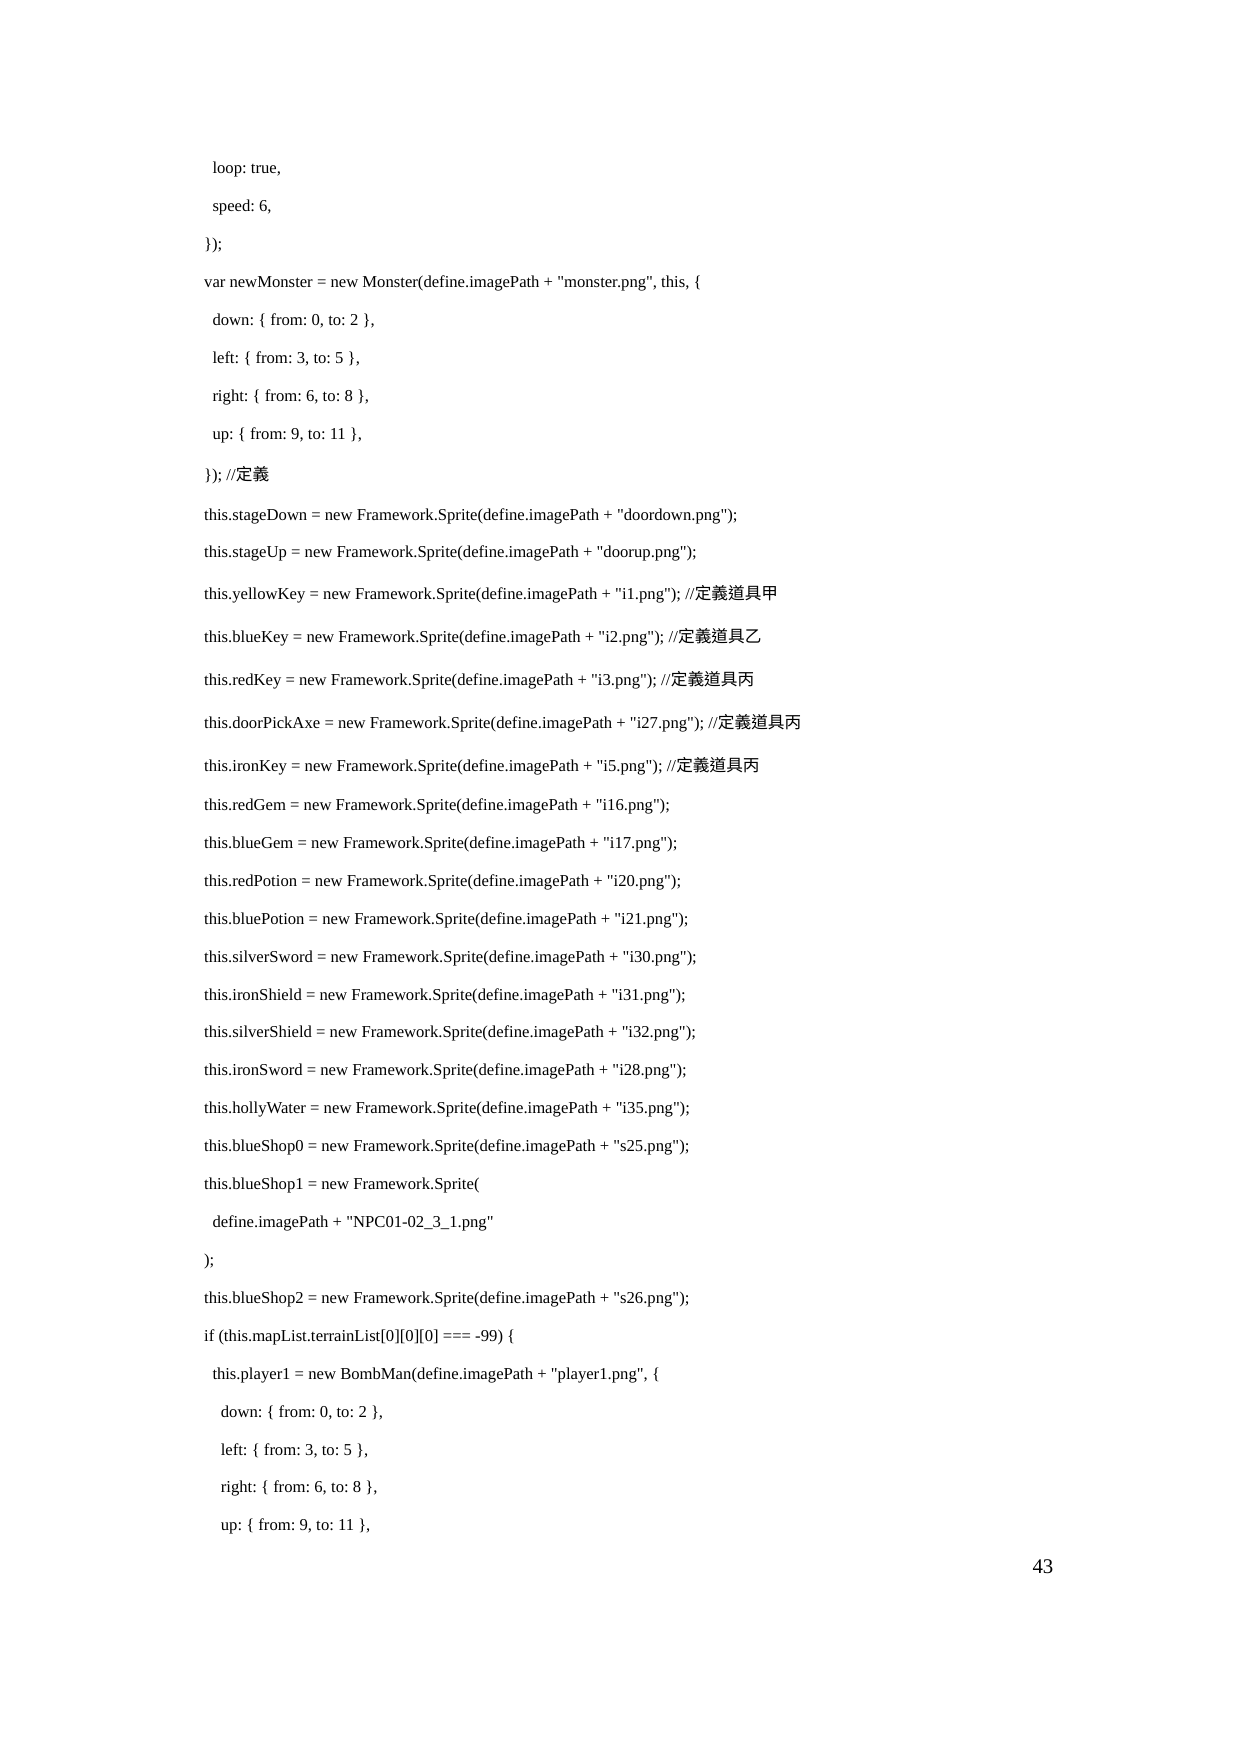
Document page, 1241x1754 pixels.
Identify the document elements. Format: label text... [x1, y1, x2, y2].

text var newMonster = new Monster(define.imagePath + "monster.png", this, { [187, 272, 1053, 291]
text up: { from: 9, to: 11 }, [187, 1515, 1053, 1534]
text this.blueKey = new Framework.Sprite(define.imagePath + "i2.png"); //定義道具乙 [187, 623, 1053, 647]
text this.hollyWater = new Framework.Sprite(define.imagePath + "i35.png"); [187, 1098, 1053, 1117]
text speed: 6, [187, 196, 1053, 215]
text this.blueGem = new Framework.Sprite(define.imagePath + "i17.png"); [187, 833, 1053, 852]
text left: { from: 3, to: 5 }, [187, 1439, 1053, 1458]
text this.doorPickAxe = new Framework.Sprite(define.imagePath + "i27.png"); //定義道具丙 [187, 709, 1053, 733]
text this.ironKey = new Framework.Sprite(define.imagePath + "i5.png"); //定義道具丙 [187, 752, 1053, 776]
text left: { from: 3, to: 5 }, [187, 348, 1053, 367]
text this.bluePotion = new Framework.Sprite(define.imagePath + "i21.png"); [187, 908, 1053, 928]
text loop: true, [187, 158, 1053, 177]
text down: { from: 0, to: 2 }, [187, 1401, 1053, 1421]
text this.redPotion = new Framework.Sprite(define.imagePath + "i20.png"); [187, 871, 1053, 890]
text }); //定義 [187, 461, 1053, 486]
text if (this.mapList.terrainList[0][0][0] === -99) { [187, 1326, 1053, 1345]
text this.silverShield = new Framework.Sprite(define.imagePath + "i32.png"); [187, 1022, 1053, 1041]
text }); [187, 234, 1053, 253]
text up: { from: 9, to: 11 }, [187, 423, 1053, 443]
text right: { from: 6, to: 8 }, [187, 1477, 1053, 1496]
text right: { from: 6, to: 8 }, [187, 386, 1053, 405]
text this.silverSword = new Framework.Sprite(define.imagePath + "i30.png"); [187, 946, 1053, 966]
text this.stageDown = new Framework.Sprite(define.imagePath + "doordown.png"); [187, 504, 1053, 523]
text this.ironShield = new Framework.Sprite(define.imagePath + "i31.png"); [187, 984, 1053, 1003]
text this.redKey = new Framework.Sprite(define.imagePath + "i3.png"); //定義道具丙 [187, 666, 1053, 690]
text this.stageUp = new Framework.Sprite(define.imagePath + "doorup.png"); [187, 542, 1053, 561]
text this.blueShop1 = new Framework.Sprite( [187, 1174, 1053, 1193]
text down: { from: 0, to: 2 }, [187, 310, 1053, 329]
text define.imagePath + "NPC01-02_3_1.png" [187, 1212, 1053, 1231]
text ); [187, 1250, 1053, 1269]
text this.yellowKey = new Framework.Sprite(define.imagePath + "i1.png"); //定義道具甲 [187, 580, 1053, 604]
text this.redGem = new Framework.Sprite(define.imagePath + "i16.png"); [187, 795, 1053, 814]
text this.player1 = new BombMan(define.imagePath + "player1.png", { [187, 1363, 1053, 1383]
text this.blueShop0 = new Framework.Sprite(define.imagePath + "s25.png"); [187, 1136, 1053, 1155]
text this.blueShop2 = new Framework.Sprite(define.imagePath + "s26.png"); [187, 1288, 1053, 1307]
text this.ironSword = new Framework.Sprite(define.imagePath + "i28.png"); [187, 1060, 1053, 1079]
